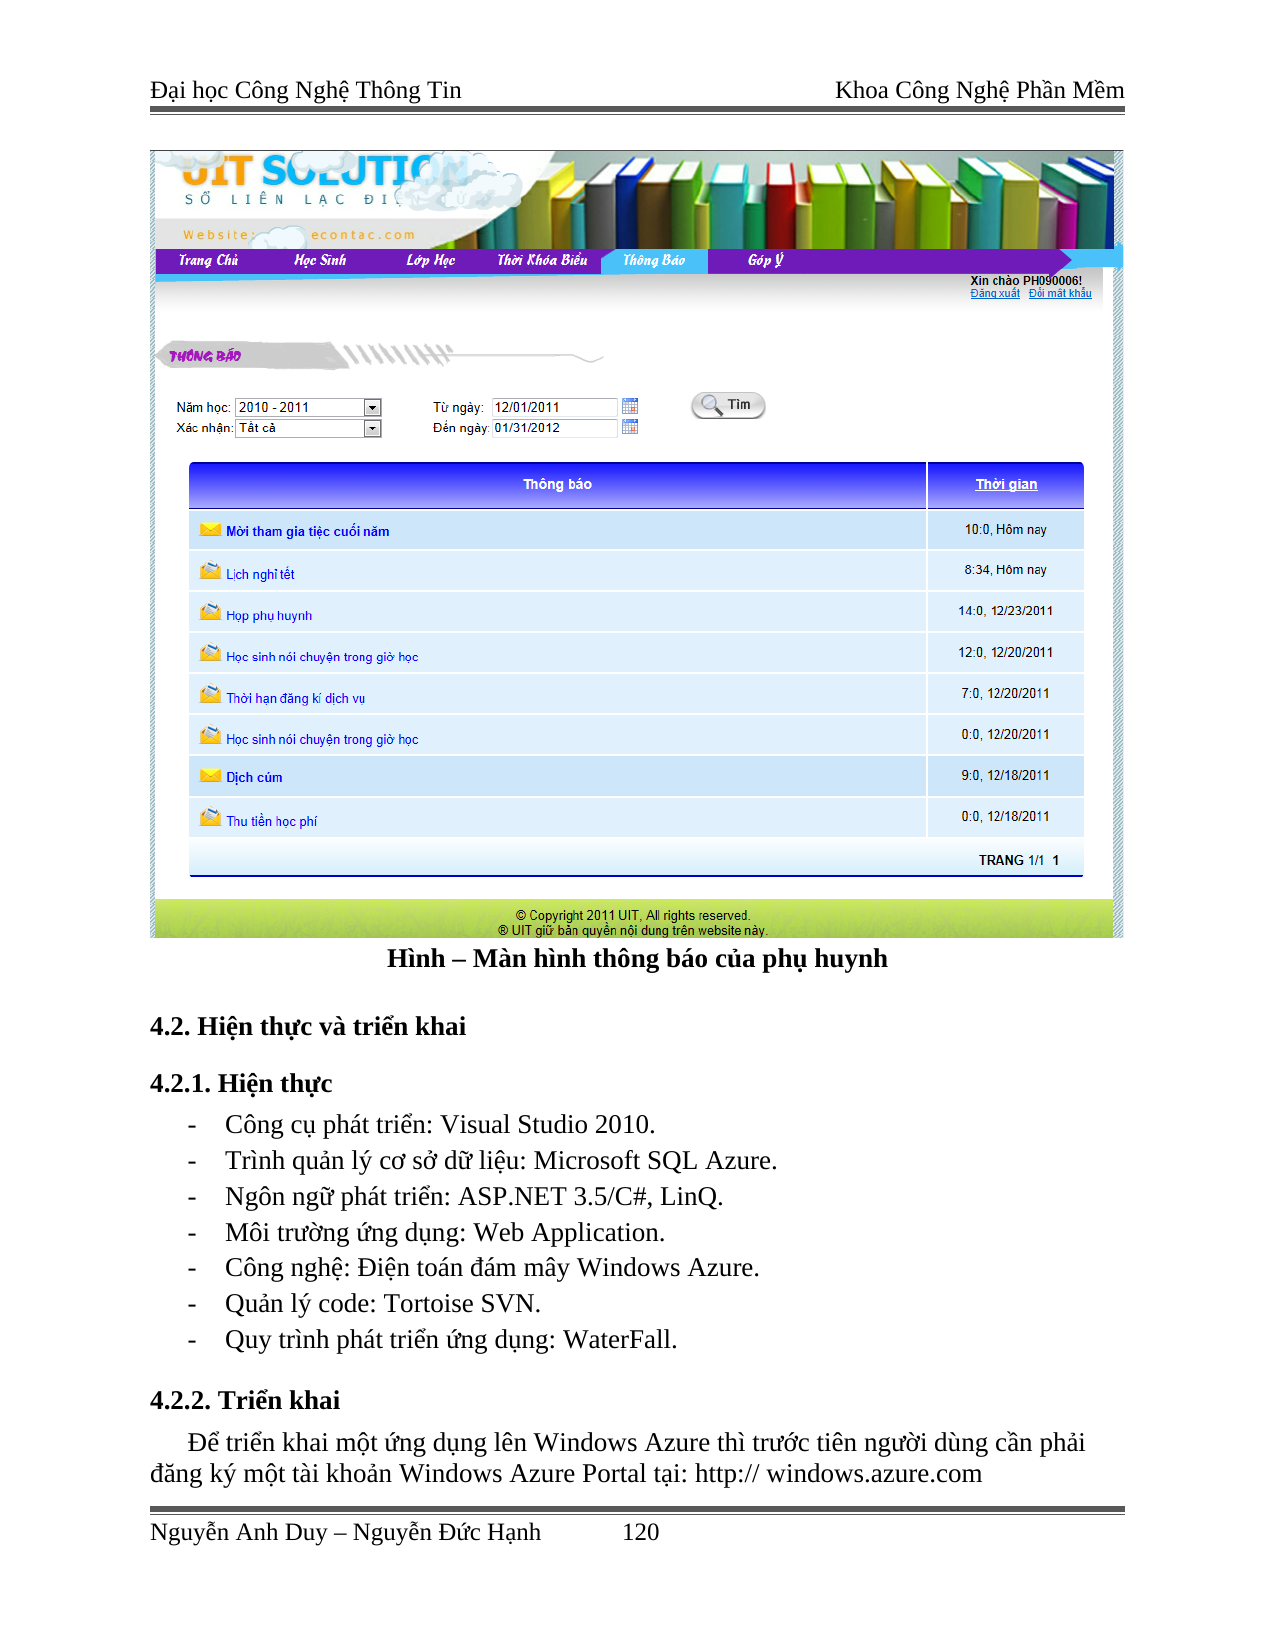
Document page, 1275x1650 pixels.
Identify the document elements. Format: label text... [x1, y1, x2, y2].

subtitle 4.2.1. Hiện thực [150, 1067, 1125, 1098]
text Hình – Màn hình thông báo của phụ huynh [150, 942, 1125, 973]
list Quy trình phát triển ứng dụng: WaterFall. [187, 1323, 1125, 1354]
list Quản lý code: Tortoise SVN. [187, 1287, 1125, 1318]
text 4.2. Hiện thực và triển khai [150, 1011, 1125, 1042]
list Trình quản lý cơ sở dữ liệu: Microsoft SQL Azure. [187, 1144, 1125, 1176]
list Ngôn ngữ phát triển: ASP.NET 3.5/C#, LinQ. [187, 1180, 1125, 1211]
text Để triển khai một ứng dụng lên Windows Azure thì trước tiên người dùng cần phải đăng ký một tài khoản Windows Azure Portal tại: http:// windows.azure.com [150, 1426, 1125, 1488]
list Môi trường ứng dụng: Web Application. [187, 1216, 1125, 1247]
picture [150, 150, 1124, 938]
subtitle 4.2.2. Triển khai [150, 1384, 1125, 1415]
list Công cụ phát triển: Visual Studio 2010. [187, 1109, 1125, 1140]
list Công nghệ: Điện toán đám mây Windows Azure. [187, 1252, 1125, 1283]
